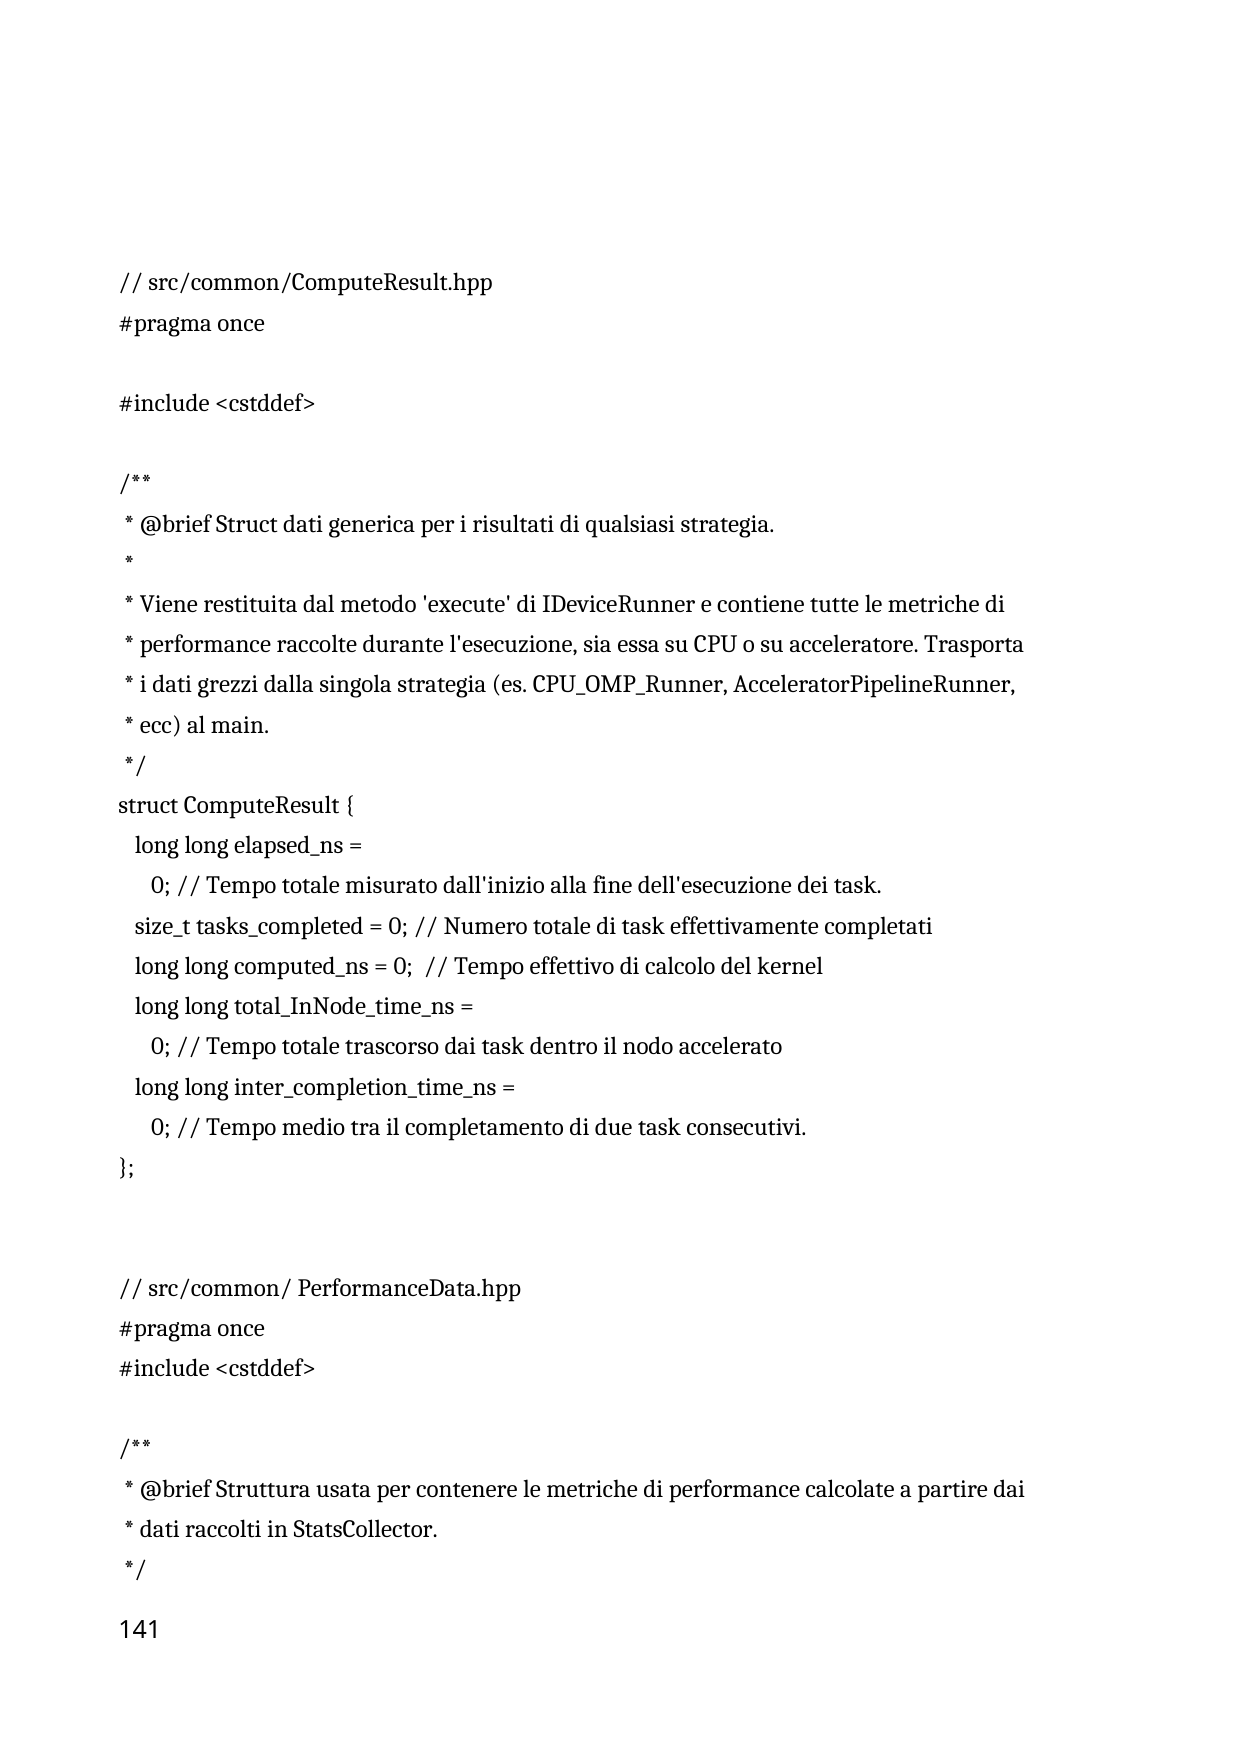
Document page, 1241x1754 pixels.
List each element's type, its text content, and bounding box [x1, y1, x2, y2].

text #include <cstddef> [118, 1354, 1122, 1383]
text 0; // Tempo medio tra il completamento di due task consecutivi. [118, 1113, 1122, 1141]
text long long computed_ns = 0; // Tempo effettivo di calcolo del kernel [118, 952, 1122, 981]
text * performance raccolte durante l'esecuzione, sia essa su CPU o su acceleratore. Trasporta [118, 630, 1122, 659]
text * dati raccolti in StatsCollector. [118, 1515, 1122, 1543]
text /** [118, 1434, 1122, 1463]
text * @brief Struct dati generica per i risultati di qualsiasi strategia. [118, 509, 1122, 538]
text long long elapsed_ns = [118, 831, 1122, 860]
text #pragma once [118, 308, 1122, 337]
text /** [118, 469, 1122, 498]
text */ [118, 751, 1122, 779]
text * ecc) al main. [118, 711, 1122, 739]
text long long inter_completion_time_ns = [118, 1072, 1122, 1101]
text * i dati grezzi dalla singola strategia (es. CPU_OMP_Runner, AcceleratorPipelineRunner, [118, 670, 1122, 699]
text // src/common/ PerformanceData.hpp [118, 1273, 1122, 1302]
text */ [118, 1555, 1122, 1584]
text #pragma once [118, 1314, 1122, 1342]
text // src/common/ComputeResult.hpp [118, 268, 1122, 297]
text size_t tasks_completed = 0; // Numero totale di task effettivamente completati [118, 912, 1122, 940]
text * Viene restituita dal metodo 'execute' di IDeviceRunner e contiene tutte le metriche di [118, 590, 1122, 619]
text long long total_InNode_time_ns = [118, 992, 1122, 1021]
text * @brief Struttura usata per contenere le metriche di performance calcolate a partire dai [118, 1474, 1122, 1503]
text struct ComputeResult { [118, 791, 1122, 820]
text 0; // Tempo totale misurato dall'inizio alla fine dell'esecuzione dei task. [118, 871, 1122, 900]
text 0; // Tempo totale trascorso dai task dentro il nodo accelerato [118, 1032, 1122, 1061]
text * [118, 550, 1122, 578]
text #include <cstddef> [118, 389, 1122, 418]
text }; [118, 1153, 1122, 1182]
